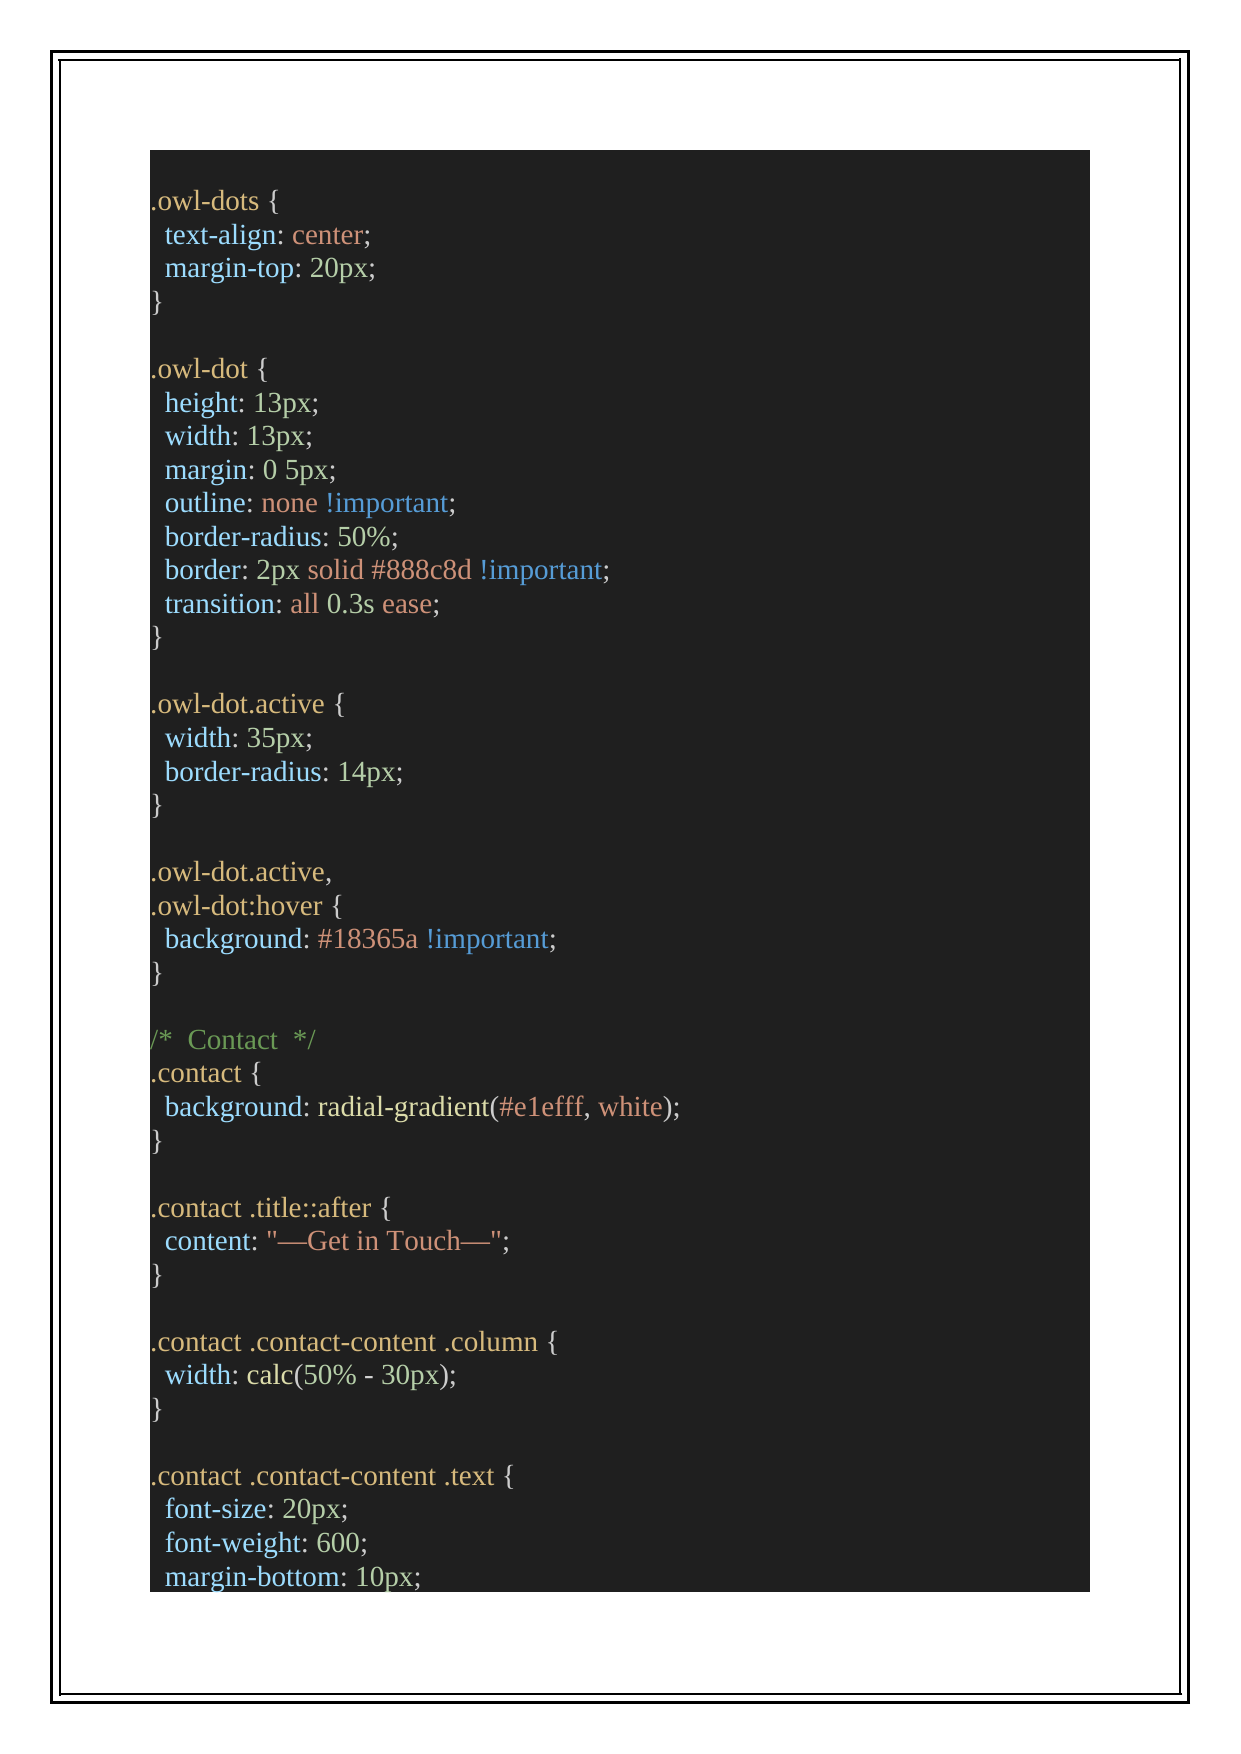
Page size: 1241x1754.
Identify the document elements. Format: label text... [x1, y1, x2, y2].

text margin-bottom: 10px; [150, 1559, 1090, 1592]
text outline: none !important; [150, 485, 1090, 519]
text margin: 0 5px; [150, 452, 1090, 485]
text .owl-dot.active { [150, 687, 1090, 720]
text } [150, 955, 1090, 988]
text } [150, 787, 1090, 821]
text transition: all 0.3s ease; [150, 586, 1090, 619]
text border-radius: 50%; [150, 519, 1090, 552]
text .owl-dot:hover { [150, 888, 1090, 921]
text .contact .contact-content .column { [150, 1324, 1090, 1357]
text height: 13px; [150, 385, 1090, 418]
text .owl-dots { [150, 183, 1090, 217]
text .contact .title::after { [150, 1190, 1090, 1223]
text content: "—Get in Touch—"; [150, 1223, 1090, 1257]
text .owl-dot { [150, 351, 1090, 385]
text .owl-dot.active, [150, 854, 1090, 888]
text } [150, 619, 1090, 653]
text } [150, 284, 1090, 318]
text font-weight: 600; [150, 1525, 1090, 1559]
text .contact .contact-content .text { [150, 1458, 1090, 1492]
text } [150, 1123, 1090, 1156]
text width: calc(50% - 30px); [150, 1357, 1090, 1391]
text /* Contact */ [150, 1022, 1090, 1056]
text background: #18365a !important; [150, 921, 1090, 955]
text border: 2px solid #888c8d !important; [150, 552, 1090, 586]
text font-size: 20px; [150, 1492, 1090, 1525]
text width: 13px; [150, 418, 1090, 452]
text } [150, 1257, 1090, 1290]
text width: 35px; [150, 720, 1090, 754]
text text-align: center; [150, 217, 1090, 251]
text margin-top: 20px; [150, 251, 1090, 284]
text .contact { [150, 1056, 1090, 1089]
text background: radial-gradient(#e1efff, white); [150, 1089, 1090, 1123]
text border-radius: 14px; [150, 754, 1090, 787]
text } [150, 1391, 1090, 1424]
